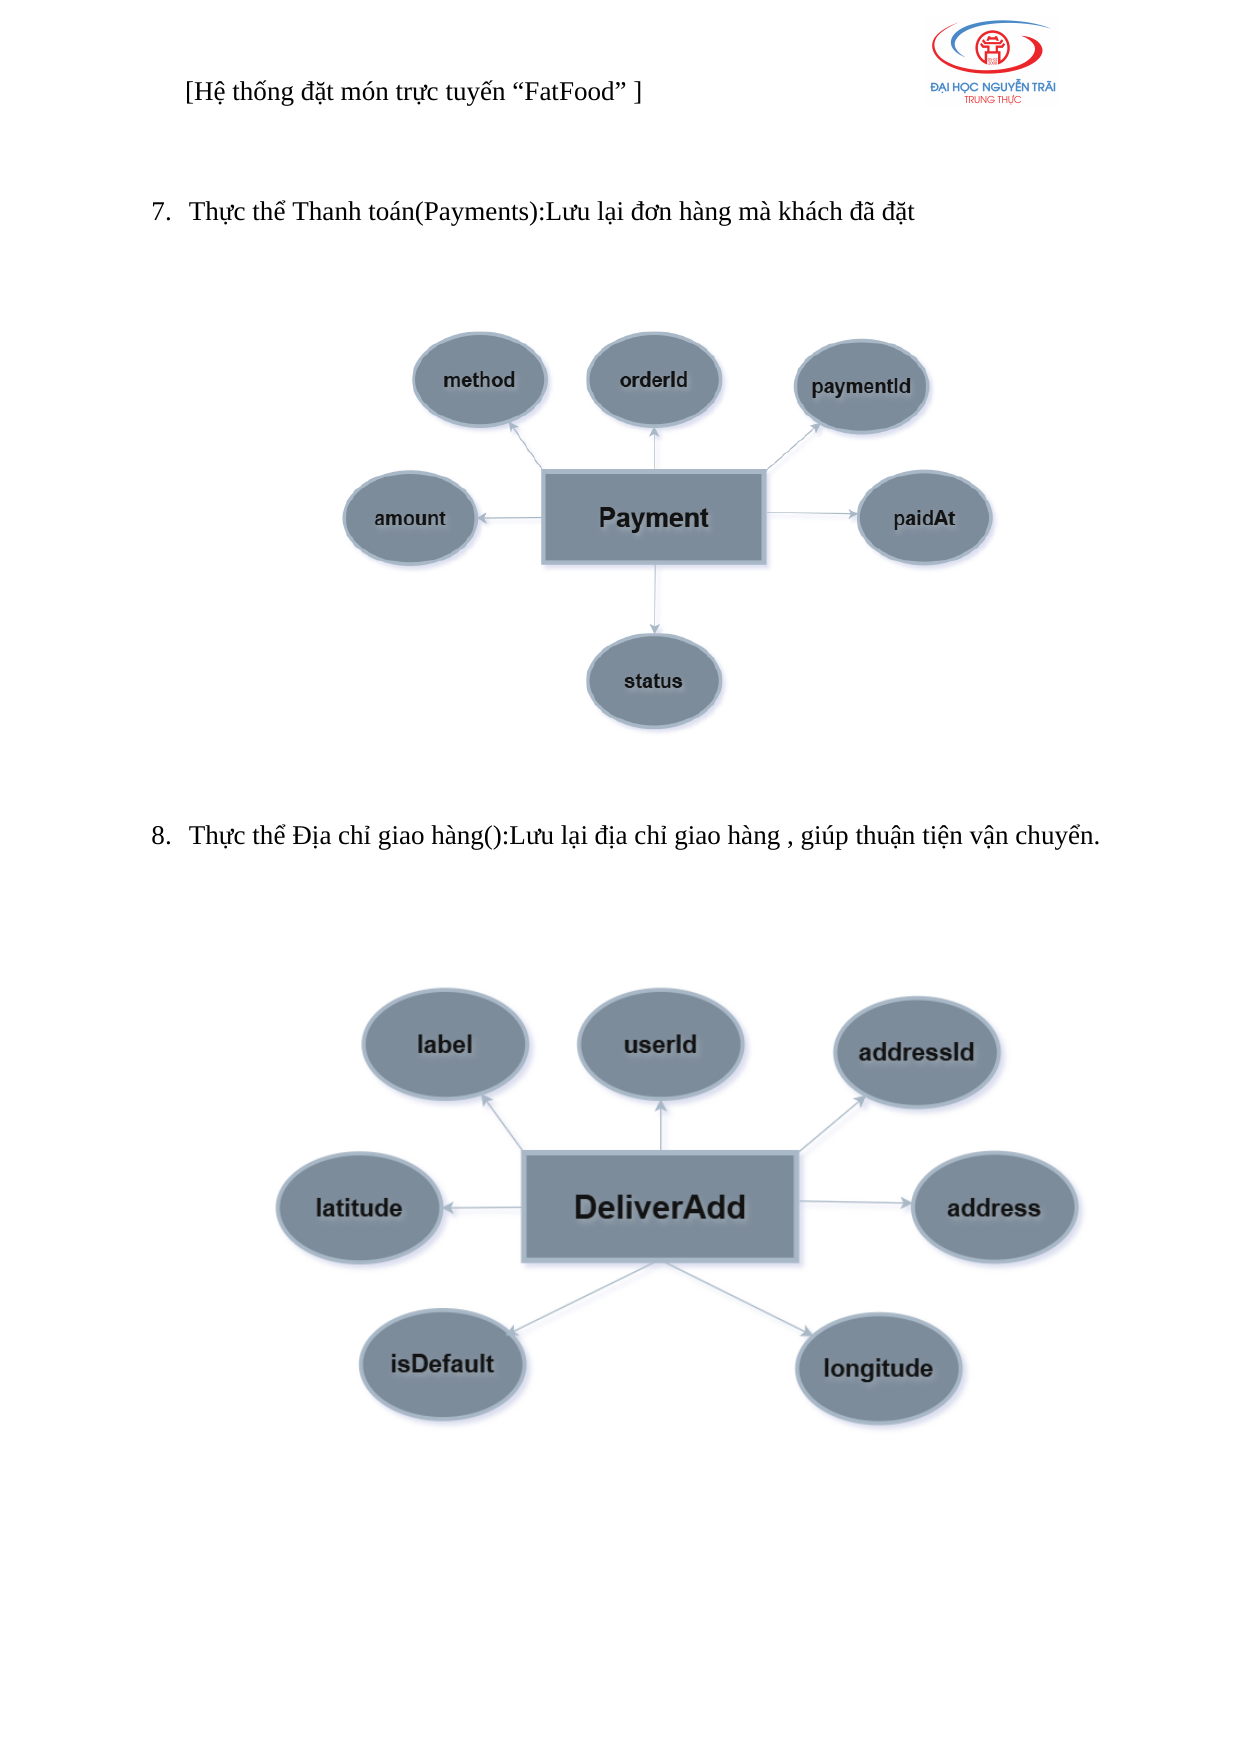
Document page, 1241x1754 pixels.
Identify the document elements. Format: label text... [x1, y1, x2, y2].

picture [923, 15, 1062, 108]
picture [188, 235, 1121, 802]
picture [188, 859, 1164, 1525]
